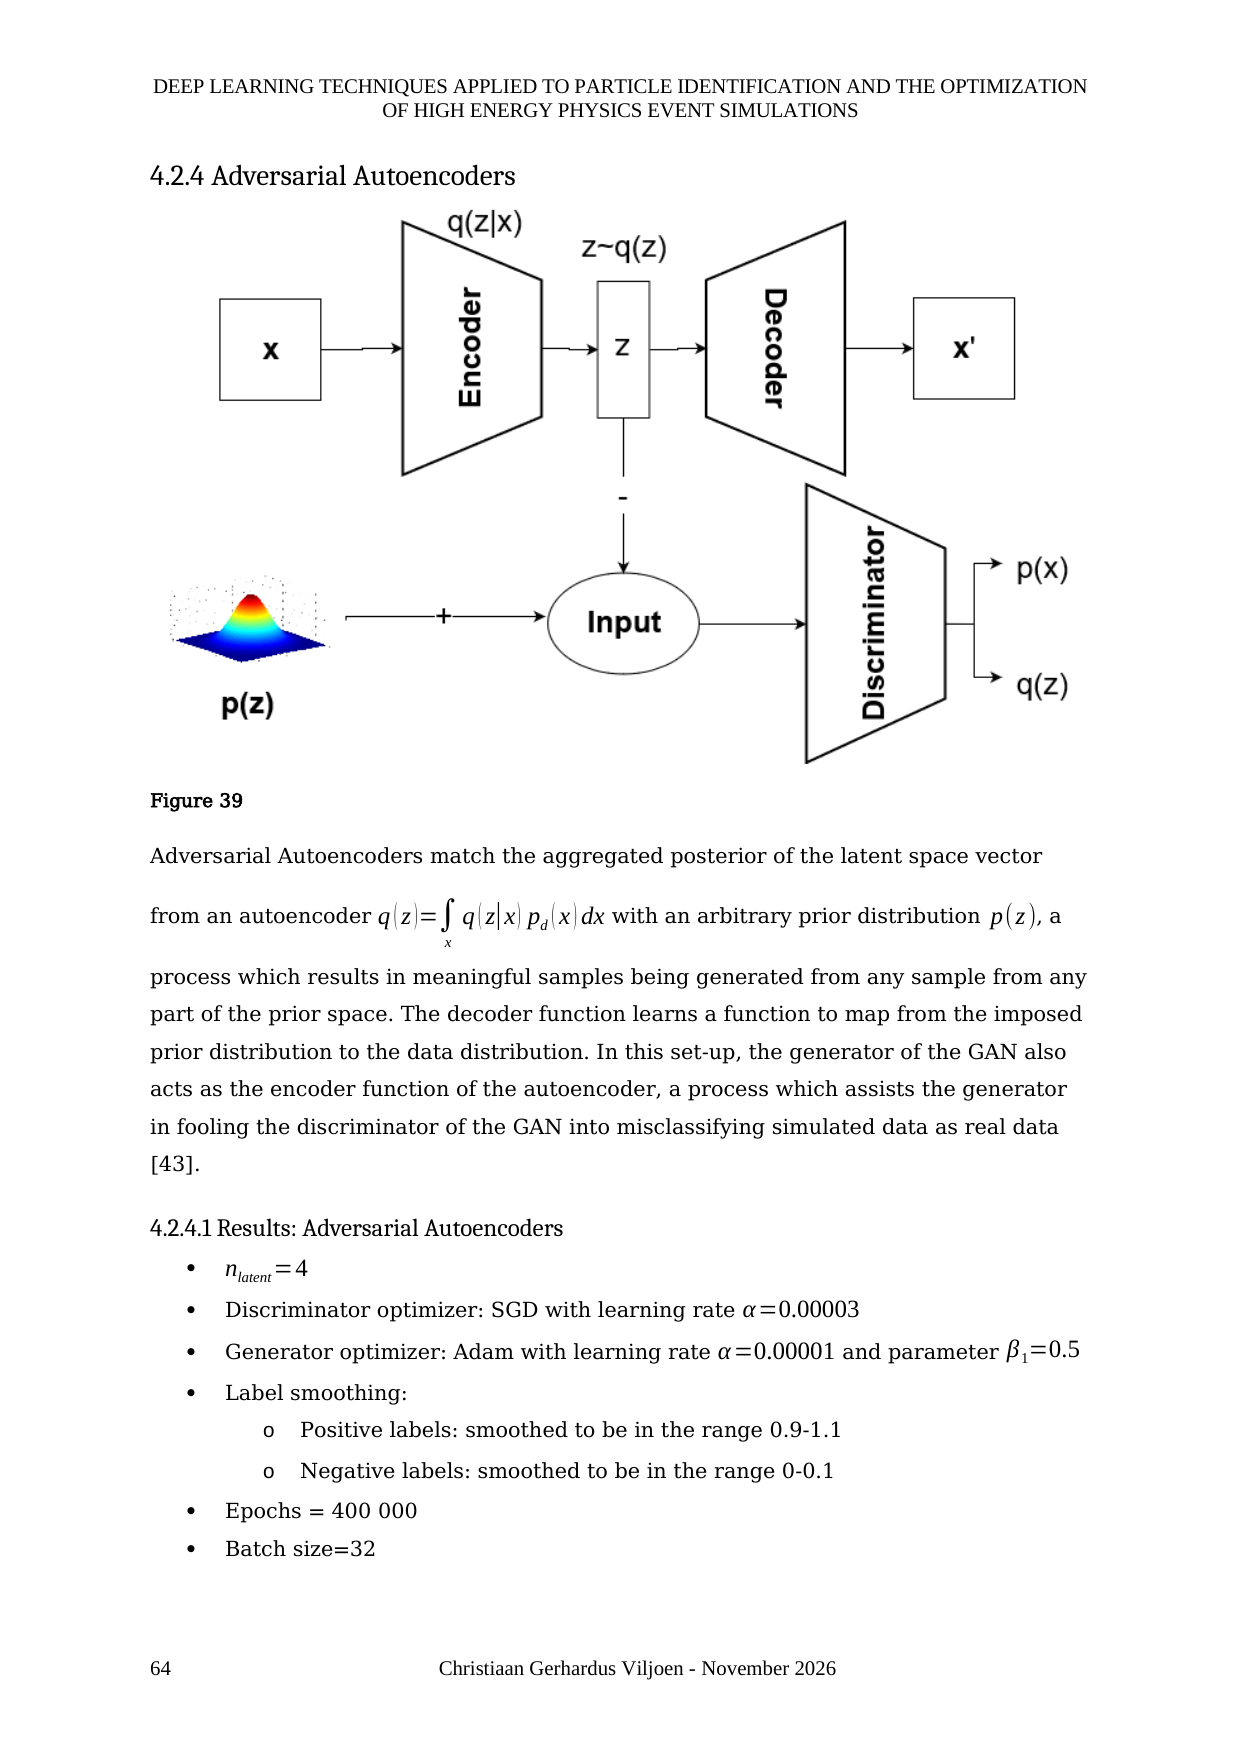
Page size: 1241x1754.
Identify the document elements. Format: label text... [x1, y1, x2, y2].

subtitle Adversarial Autoencoders [150, 159, 1090, 193]
list Negative labels: smoothed to be in the range 0-0.1 [262, 1458, 1090, 1484]
list Positive labels: smoothed to be in the range 0.9-1.1 [262, 1417, 1090, 1444]
list Epochs = 400 000 [187, 1498, 1090, 1523]
list Generator optimizer: Adam with learning rate and parameter [187, 1336, 1090, 1367]
list Label smoothing: [187, 1380, 1090, 1405]
picture [150, 205, 1091, 764]
subtitle Results: Adversarial Autoencoders [150, 1214, 1090, 1242]
text Adversarial Autoencoders match the aggregated posterior of the latent space vector from an autoencoder with an arbitrary prior distribution , a process which results in meaningful samples being generated from any sample from any part of the prior space. The decoder function learns a function to map from the imposed prior distribution to the data distribution. In this set-up, the generator of the GAN also acts as the encoder function of the autoencoder, a process which assists the generator in fooling the discriminator of the GAN into misclassifying simulated data as real data . [150, 843, 1090, 1176]
text Figure 39 [150, 788, 1090, 811]
list Batch size=32 [187, 1536, 1090, 1561]
list Discriminator optimizer: SGD with learning rate [187, 1296, 1090, 1323]
